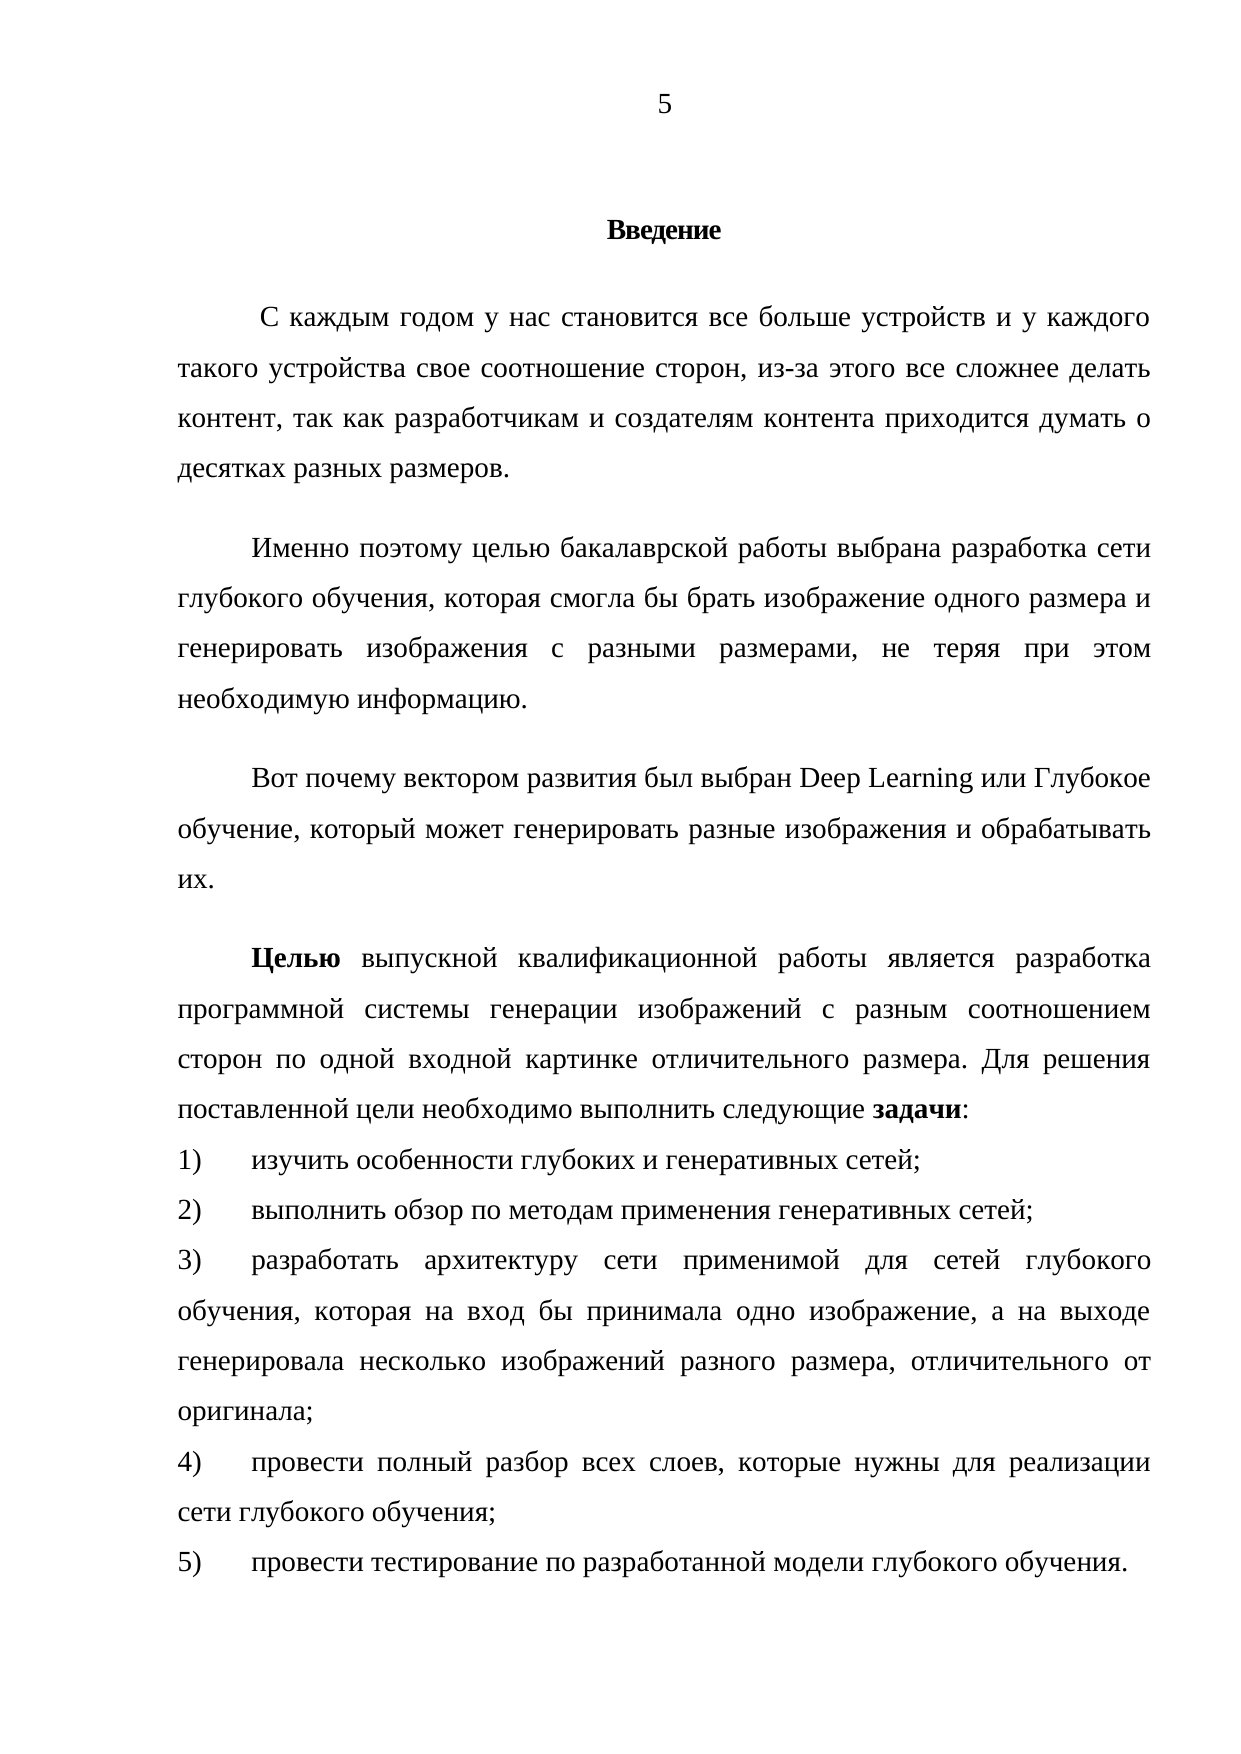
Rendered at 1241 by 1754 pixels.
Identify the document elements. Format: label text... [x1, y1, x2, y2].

list выполнить обзор по методам применения генеративных сетей; [177, 1192, 1152, 1226]
text Вот почему вектором развития был выбран Deep Learning или Глубокое обучение, который может генерировать разные изображения и обрабатывать их. [177, 760, 1152, 894]
text Введение [177, 212, 1152, 245]
text С каждым годом у нас становится все больше устройств и у каждого такого устройства свое соотношение сторон, из-за этого все сложнее делать контент, так как разработчикам и создателям контента приходится думать о десятках разных размеров. [177, 299, 1152, 484]
text Целью выпускной квалификационной работы является разработка программной системы генерации изображений с разным соотношением сторон по одной входной картинке отличительного размера. Для решения поставленной цели необходимо выполнить следующие задачи: [177, 941, 1152, 1125]
list разработать архитектуру сети применимой для сетей глубокого обучения, которая на вход бы принимала одно изображение, а на выходе генерировала несколько изображений разного размера, отличительного от оригинала; [177, 1242, 1152, 1427]
text Именно поэтому целью бакалаврской работы выбрана разработка сети глубокого обучения, которая смогла бы брать изображение одного размера и генерировать изображения с разными размерами, не теряя при этом необходимую информацию. [177, 530, 1152, 714]
list изучить особенности глубоких и генеративных сетей; [177, 1142, 1152, 1175]
list провести полный разбор всех слоев, которые нужны для реализации сети глубокого обучения; [177, 1444, 1152, 1527]
list провести тестирование по разработанной модели глубокого обучения. [177, 1544, 1152, 1578]
